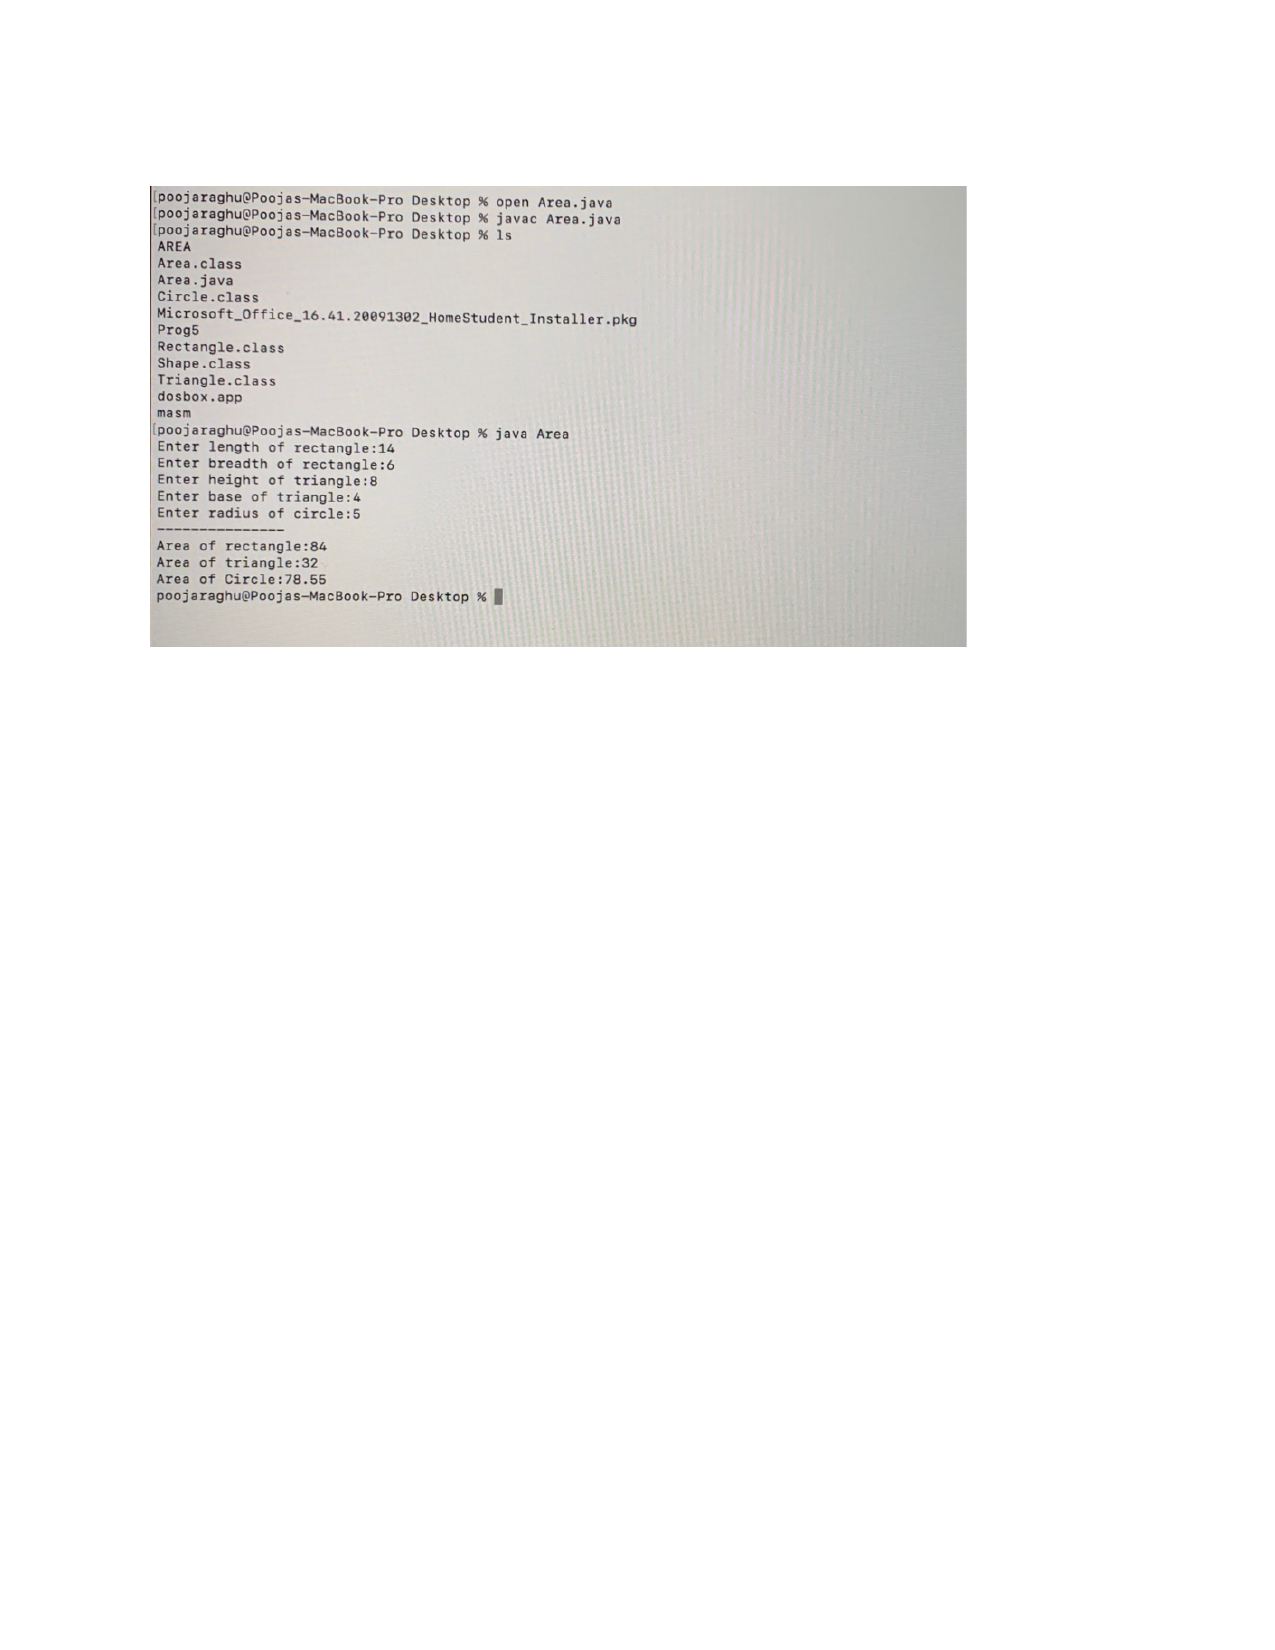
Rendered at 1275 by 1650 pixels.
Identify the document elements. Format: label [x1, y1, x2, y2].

picture [150, 186, 967, 647]
